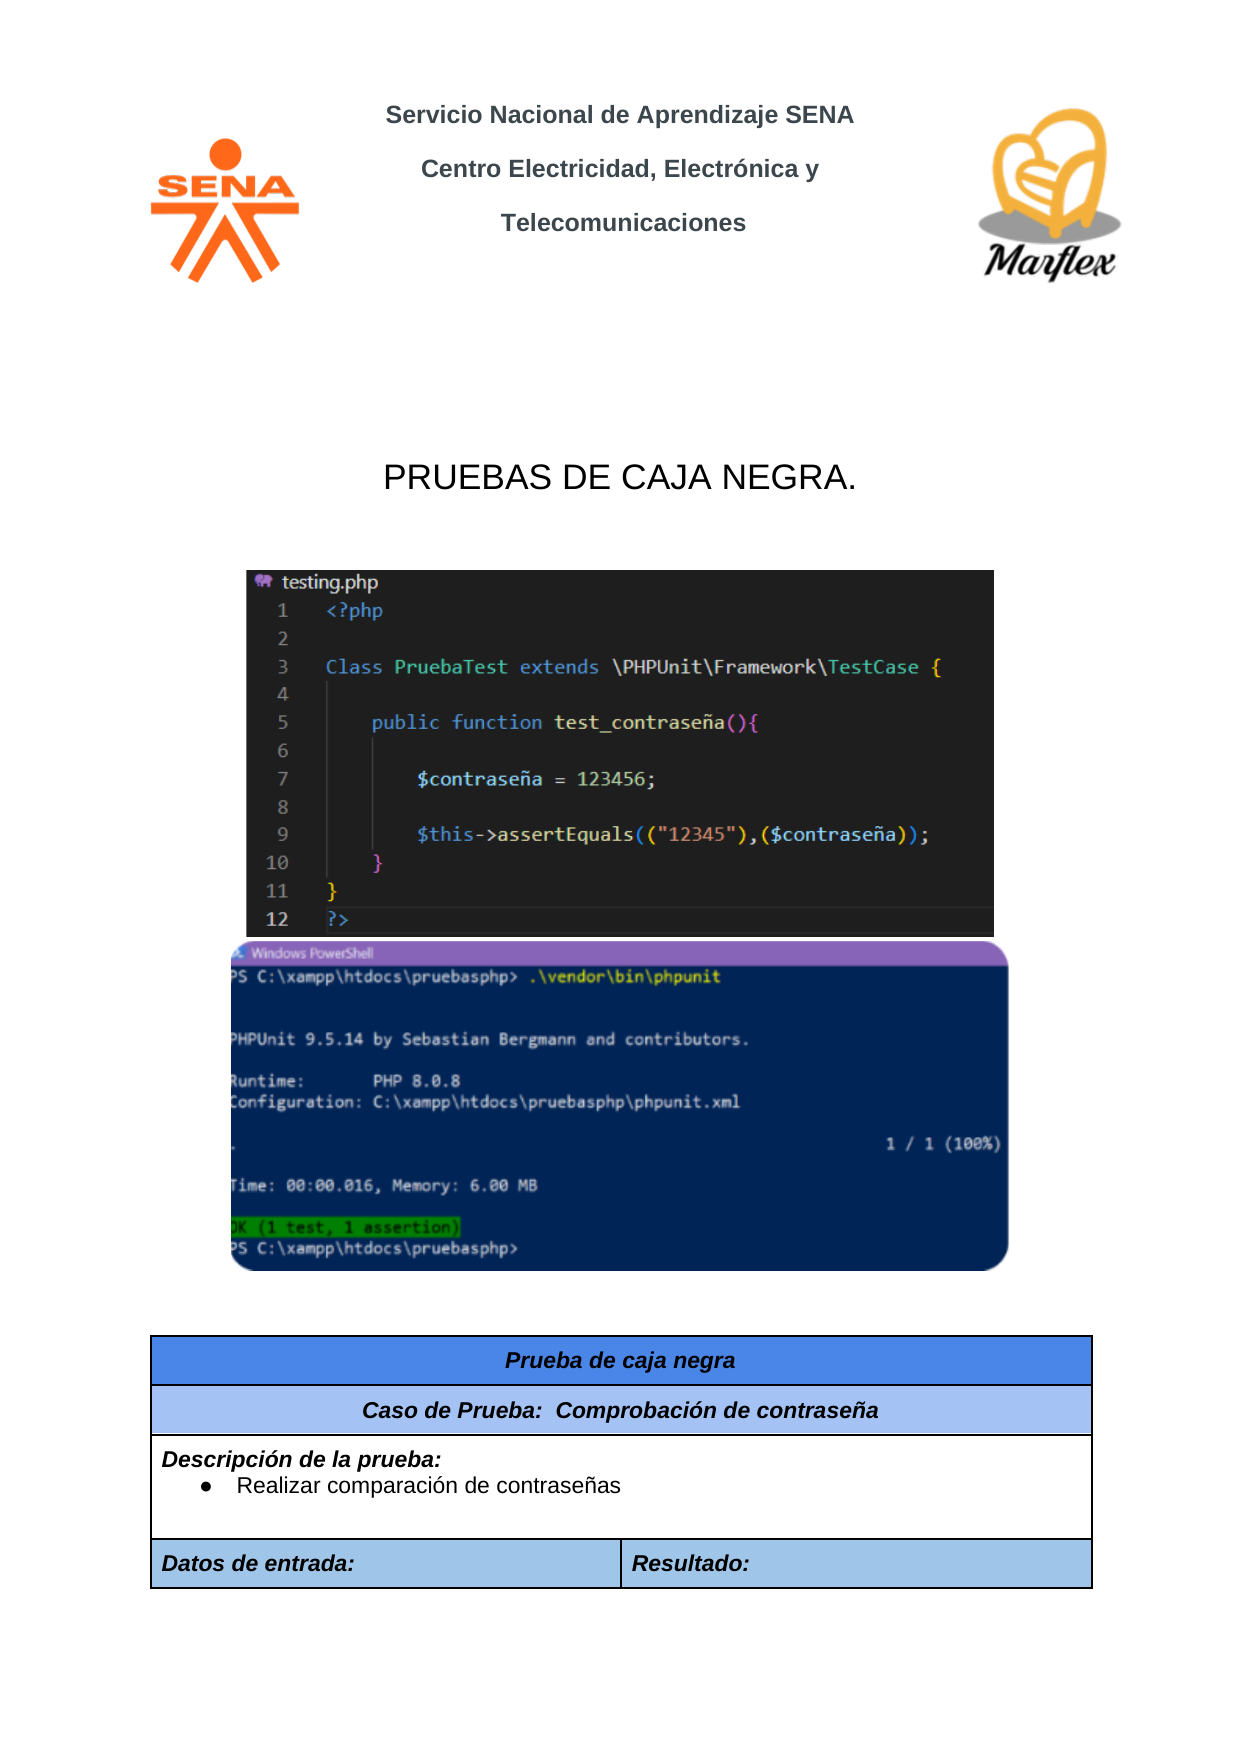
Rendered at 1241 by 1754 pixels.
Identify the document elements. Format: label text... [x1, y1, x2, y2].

table_cell Datos de entrada: 12345 [152, 1540, 620, 1587]
picture [246, 570, 994, 937]
table_header Prueba de caja negra [152, 1337, 1091, 1384]
picture [975, 107, 1125, 285]
subtitle PRUEBAS DE CAJA NEGRA. [150, 456, 1090, 497]
picture [150, 137, 300, 284]
picture [231, 941, 1010, 1271]
table_cell Descripción de la prueba: Realizar comparación de contraseñas [152, 1436, 1091, 1537]
table_cell Resultado: 12345 [622, 1540, 1091, 1587]
table_cell Caso de Prueba: Comprobación de contraseña [152, 1386, 1091, 1433]
